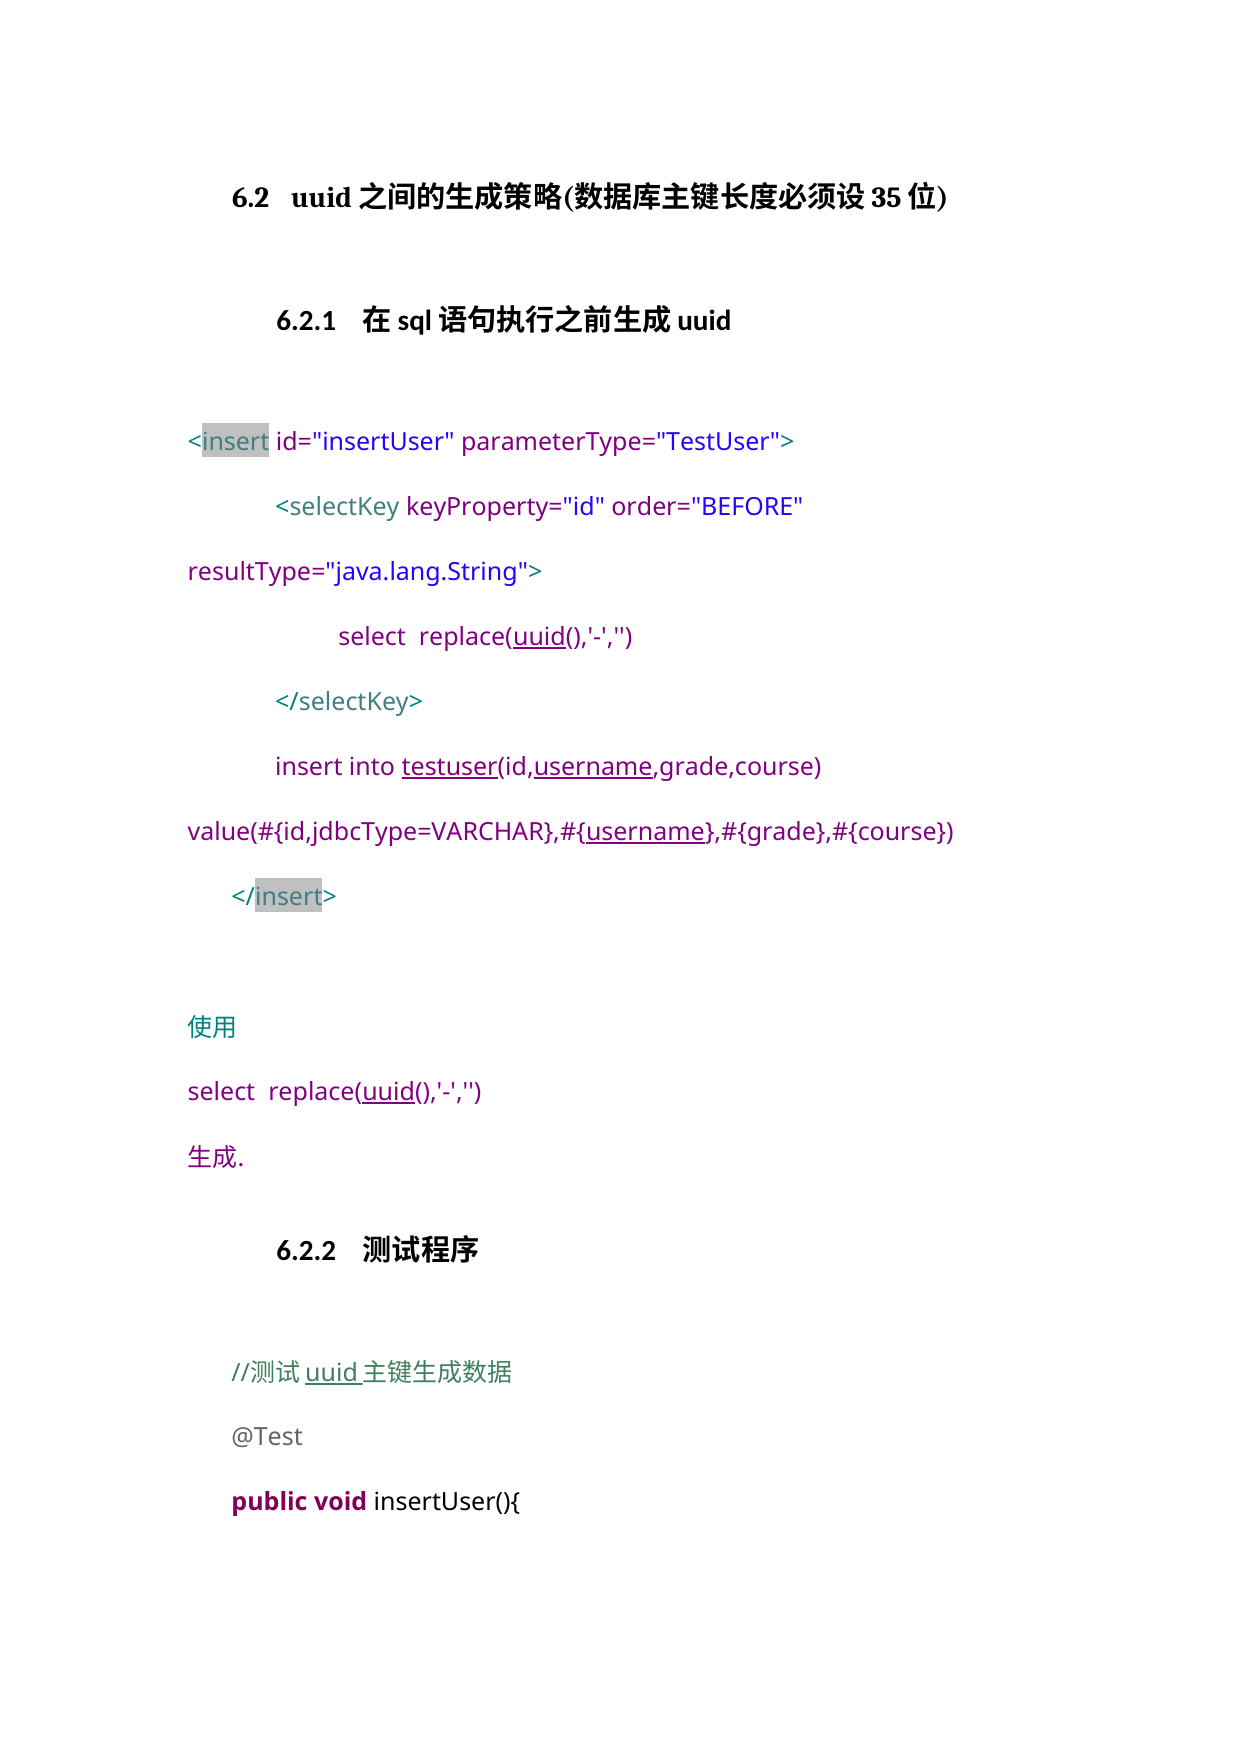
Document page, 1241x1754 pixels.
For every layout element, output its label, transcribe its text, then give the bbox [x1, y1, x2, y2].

subtitle 测试程序 [276, 1215, 1053, 1280]
text 使用 [187, 993, 1053, 1058]
text </selectKey> [187, 668, 1053, 733]
subtitle 在sql语句执行之前生成uuid [276, 285, 1053, 350]
text select replace(uuid(),'-','') [187, 603, 1053, 668]
text <insert id="insertUser" parameterType="TestUser"> [187, 408, 1053, 473]
text @Test [187, 1403, 1053, 1468]
text select replace(uuid(),'-','') [187, 1058, 1053, 1123]
text 生成. [187, 1123, 1053, 1188]
subtitle uuid之间的生成策略(数据库主键长度必须设35位) [232, 162, 1053, 227]
text insert into testuser(id,username,grade,course) value(#{id,jdbcType=VARCHAR},#{username},#{grade},#{course}) [187, 733, 1053, 863]
text //测试uuid主键生成数据 [187, 1338, 1053, 1403]
text </insert> [187, 863, 1053, 928]
text public void insertUser(){ [187, 1468, 1053, 1533]
text <selectKey keyProperty="id" order="BEFORE" resultType="java.lang.String"> [187, 473, 1053, 603]
